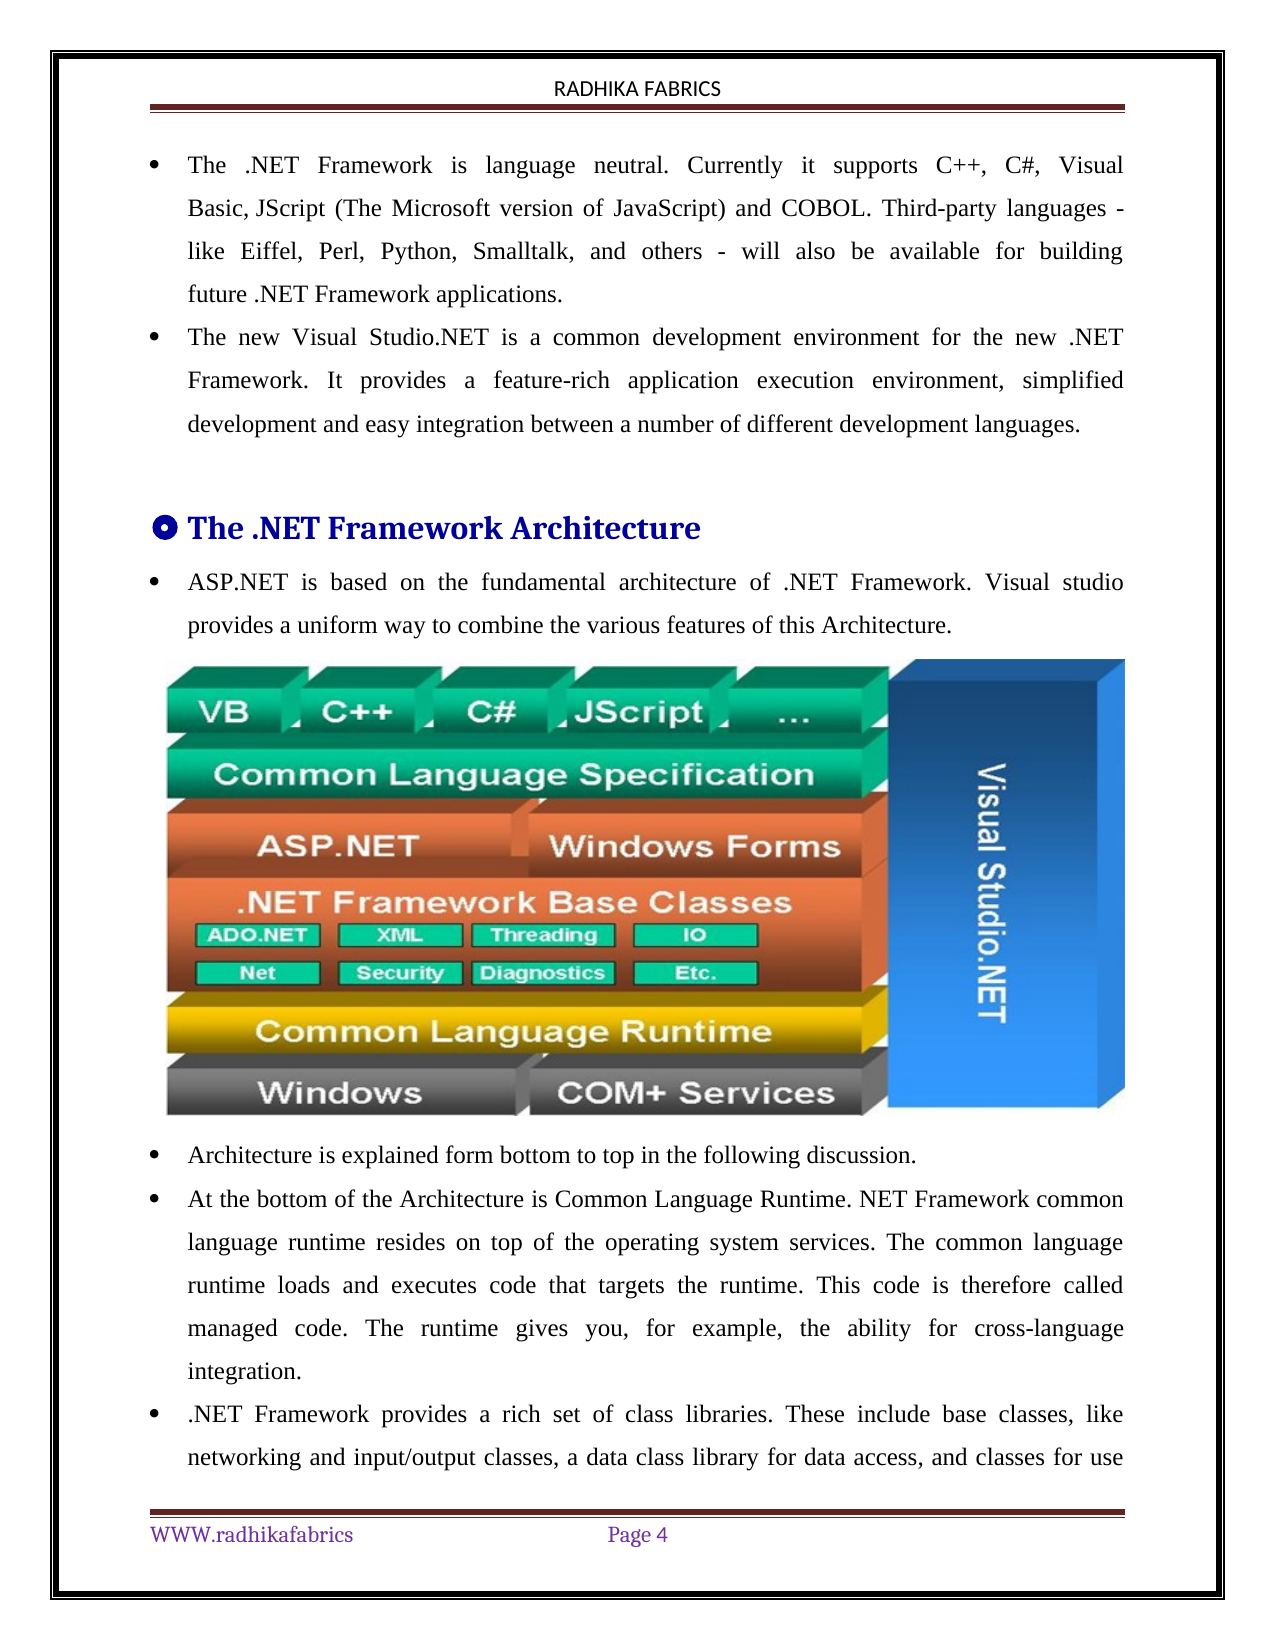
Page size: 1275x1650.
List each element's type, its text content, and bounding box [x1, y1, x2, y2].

list The new Visual Studio.NET is a common development environment for the new .NET Framework. It provides a feature-rich application execution environment, simplified development and easy integration between a number of different development languages. [150, 322, 1125, 437]
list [150, 1399, 1125, 1471]
list The .NET Framework is language neutral. Currently it supports C++, C#, Visual Basic, JScript (The Microsoft version of JavaScript) and COBOL. Third-party languages - like Eiffel, Perl, Python, Smalltalk, and others - will also be available for building future .NET Framework applications. [150, 150, 1125, 308]
list The .NET Framework Architecture [150, 509, 1125, 548]
list Architecture is explained form bottom to top in the following discussion. [150, 1141, 1125, 1169]
picture [165, 659, 1125, 1116]
list At the bottom of the Architecture is Common Language Runtime. NET Framework common language runtime resides on top of the operating system services. The common language runtime loads and executes code that targets the runtime. This code is therefore called managed code. The runtime gives you, for example, the ability for cross-language integration. [150, 1184, 1125, 1385]
subtitle ASP.NET is based on the fundamental architecture of .NET Framework. Visual studio provides a uniform way to combine the various features of this Architecture. [150, 567, 1125, 639]
